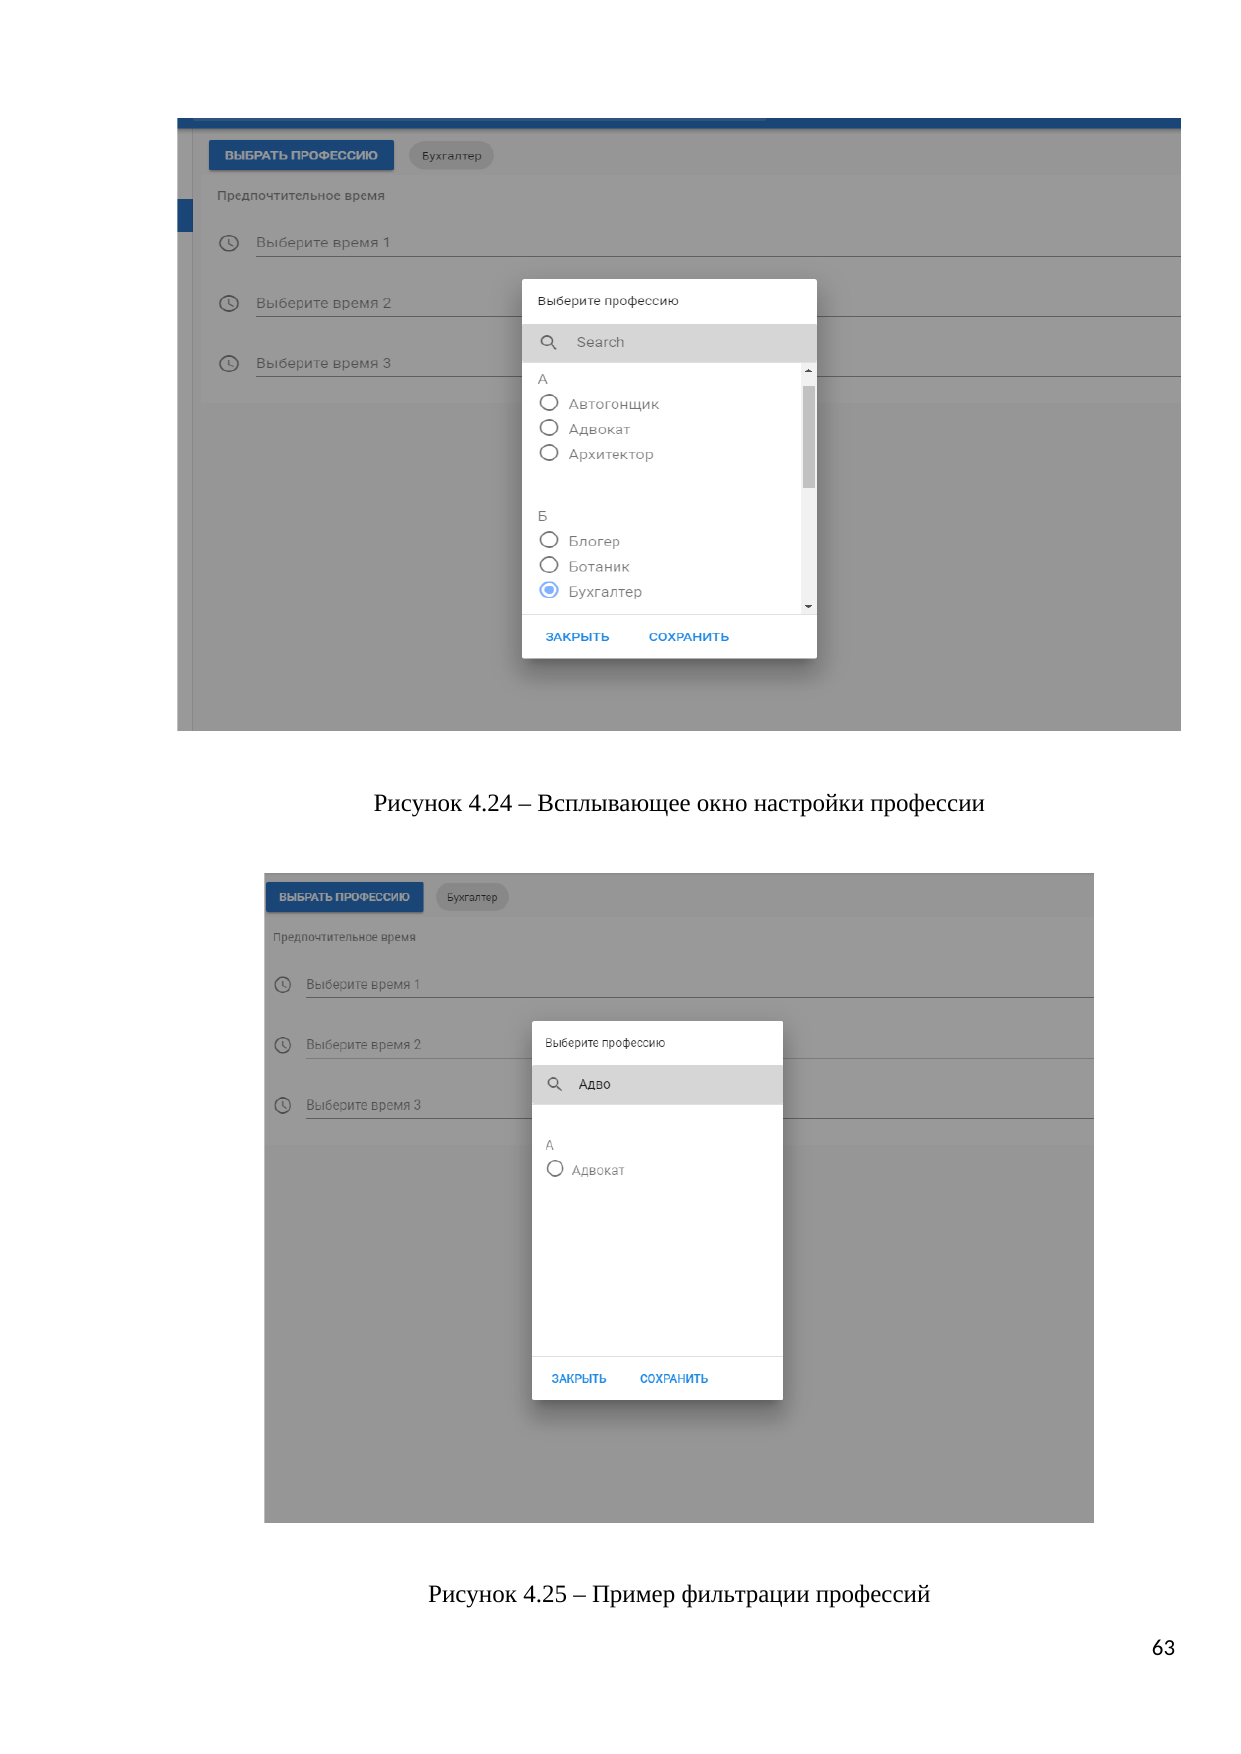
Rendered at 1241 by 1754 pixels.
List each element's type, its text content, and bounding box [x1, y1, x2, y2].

text Рисунок 4.24 – Всплывающее окно настройки профессии [177, 788, 1181, 816]
picture [177, 118, 1181, 731]
text Рисунок 4.25 – Пример фильтрации профессий [177, 1579, 1181, 1608]
picture [264, 873, 1094, 1523]
